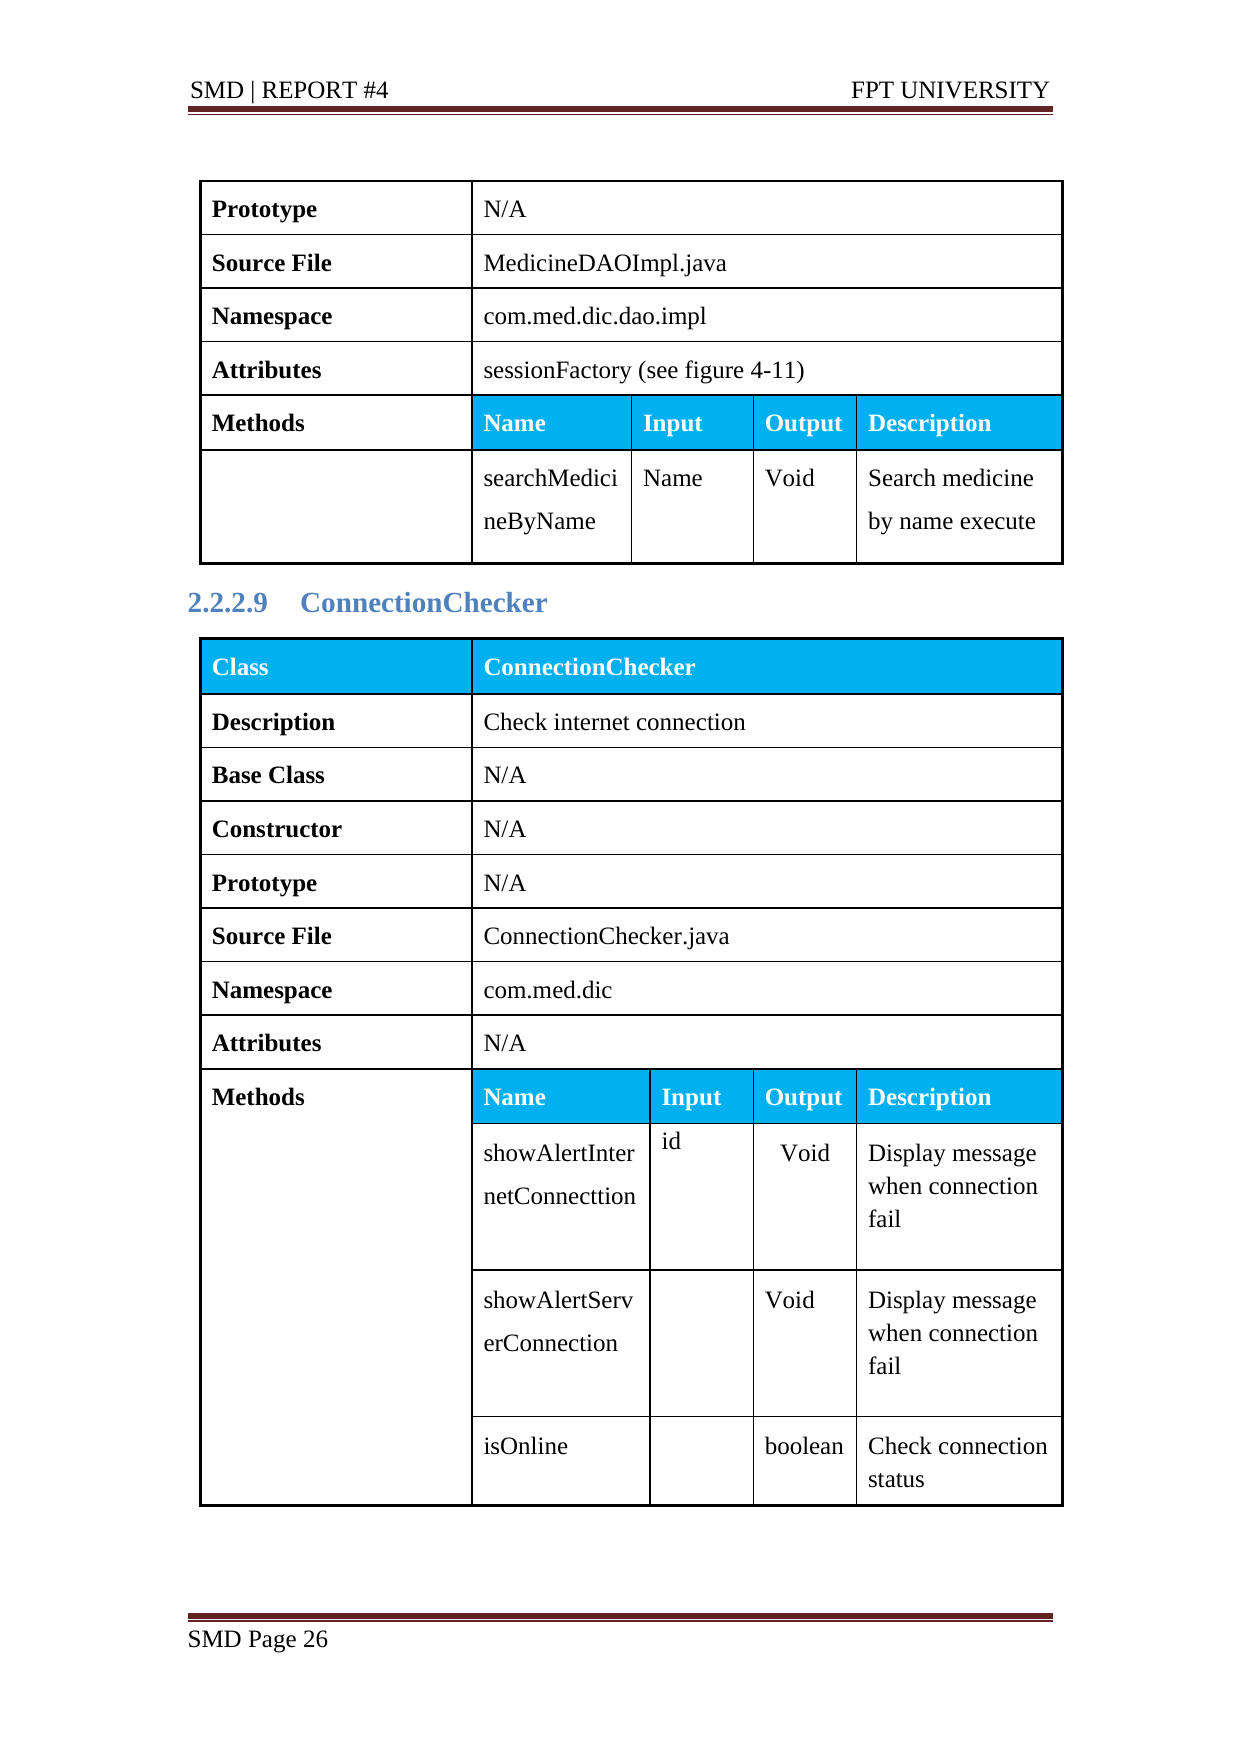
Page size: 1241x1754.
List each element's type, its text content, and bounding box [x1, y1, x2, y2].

table_cell Description [857, 396, 1061, 449]
table_cell isOnline [473, 1417, 649, 1503]
table_cell MedicineDAOImpl.java [473, 235, 1061, 287]
table_cell com.med.dic.dao.impl [473, 289, 1061, 341]
table_cell N/A [473, 855, 1061, 907]
table_cell Output [754, 1070, 856, 1123]
table_cell ConnectionChecker.java [473, 909, 1061, 961]
table_cell Void [754, 1124, 856, 1269]
table_cell Description [857, 1070, 1061, 1123]
table_cell sessionFactory (see figure 4-11) [473, 342, 1061, 394]
table_cell Source File [202, 235, 471, 287]
subtitle ConnectionChecker [187, 586, 1053, 619]
table_cell Prototype [202, 855, 471, 907]
table_cell [651, 1271, 753, 1416]
table_cell Methods [202, 1070, 471, 1503]
table_cell [651, 1417, 753, 1503]
table_cell showAlertInternetConnecttion [473, 1124, 649, 1269]
table_cell Name [632, 451, 753, 562]
table_cell Attributes [202, 1016, 471, 1068]
table_cell Methods [202, 396, 471, 449]
table_cell Source File [202, 909, 471, 961]
table_cell Search medicine by name execute [857, 451, 1061, 562]
table_cell Output [754, 396, 856, 449]
table_cell N/A [473, 802, 1061, 854]
table_cell com.med.dic [473, 962, 1061, 1014]
table_header ConnectionChecker [473, 640, 1061, 693]
table_cell showAlertServerConnection [473, 1271, 649, 1416]
table_header Class [202, 640, 471, 693]
table_cell Input [632, 396, 753, 449]
table_cell Check connection status [857, 1417, 1061, 1503]
table_cell Name [473, 396, 631, 449]
table_cell Input [651, 1070, 753, 1123]
table_cell N/A [473, 182, 1061, 233]
table_cell Void [754, 1271, 856, 1416]
table_cell Base Class [202, 748, 471, 800]
table_cell Attributes [202, 342, 471, 394]
table_cell id [651, 1124, 753, 1269]
table_cell Namespace [202, 962, 471, 1014]
table_cell N/A [473, 748, 1061, 800]
table_cell boolean [754, 1417, 856, 1503]
table_cell Description [202, 695, 471, 747]
table_cell Display message when connection fail [857, 1124, 1061, 1269]
table_cell Prototype [202, 182, 471, 233]
table_cell searchMedicineByName [473, 451, 631, 562]
table_cell Check internet connection [473, 695, 1061, 747]
table_cell Namespace [202, 289, 471, 341]
table_cell Constructor [202, 802, 471, 854]
table_cell Display message when connection fail [857, 1271, 1061, 1416]
table_cell N/A [473, 1016, 1061, 1068]
table_cell Name [473, 1070, 649, 1123]
table_cell Void [754, 451, 856, 562]
table_cell [202, 451, 471, 562]
